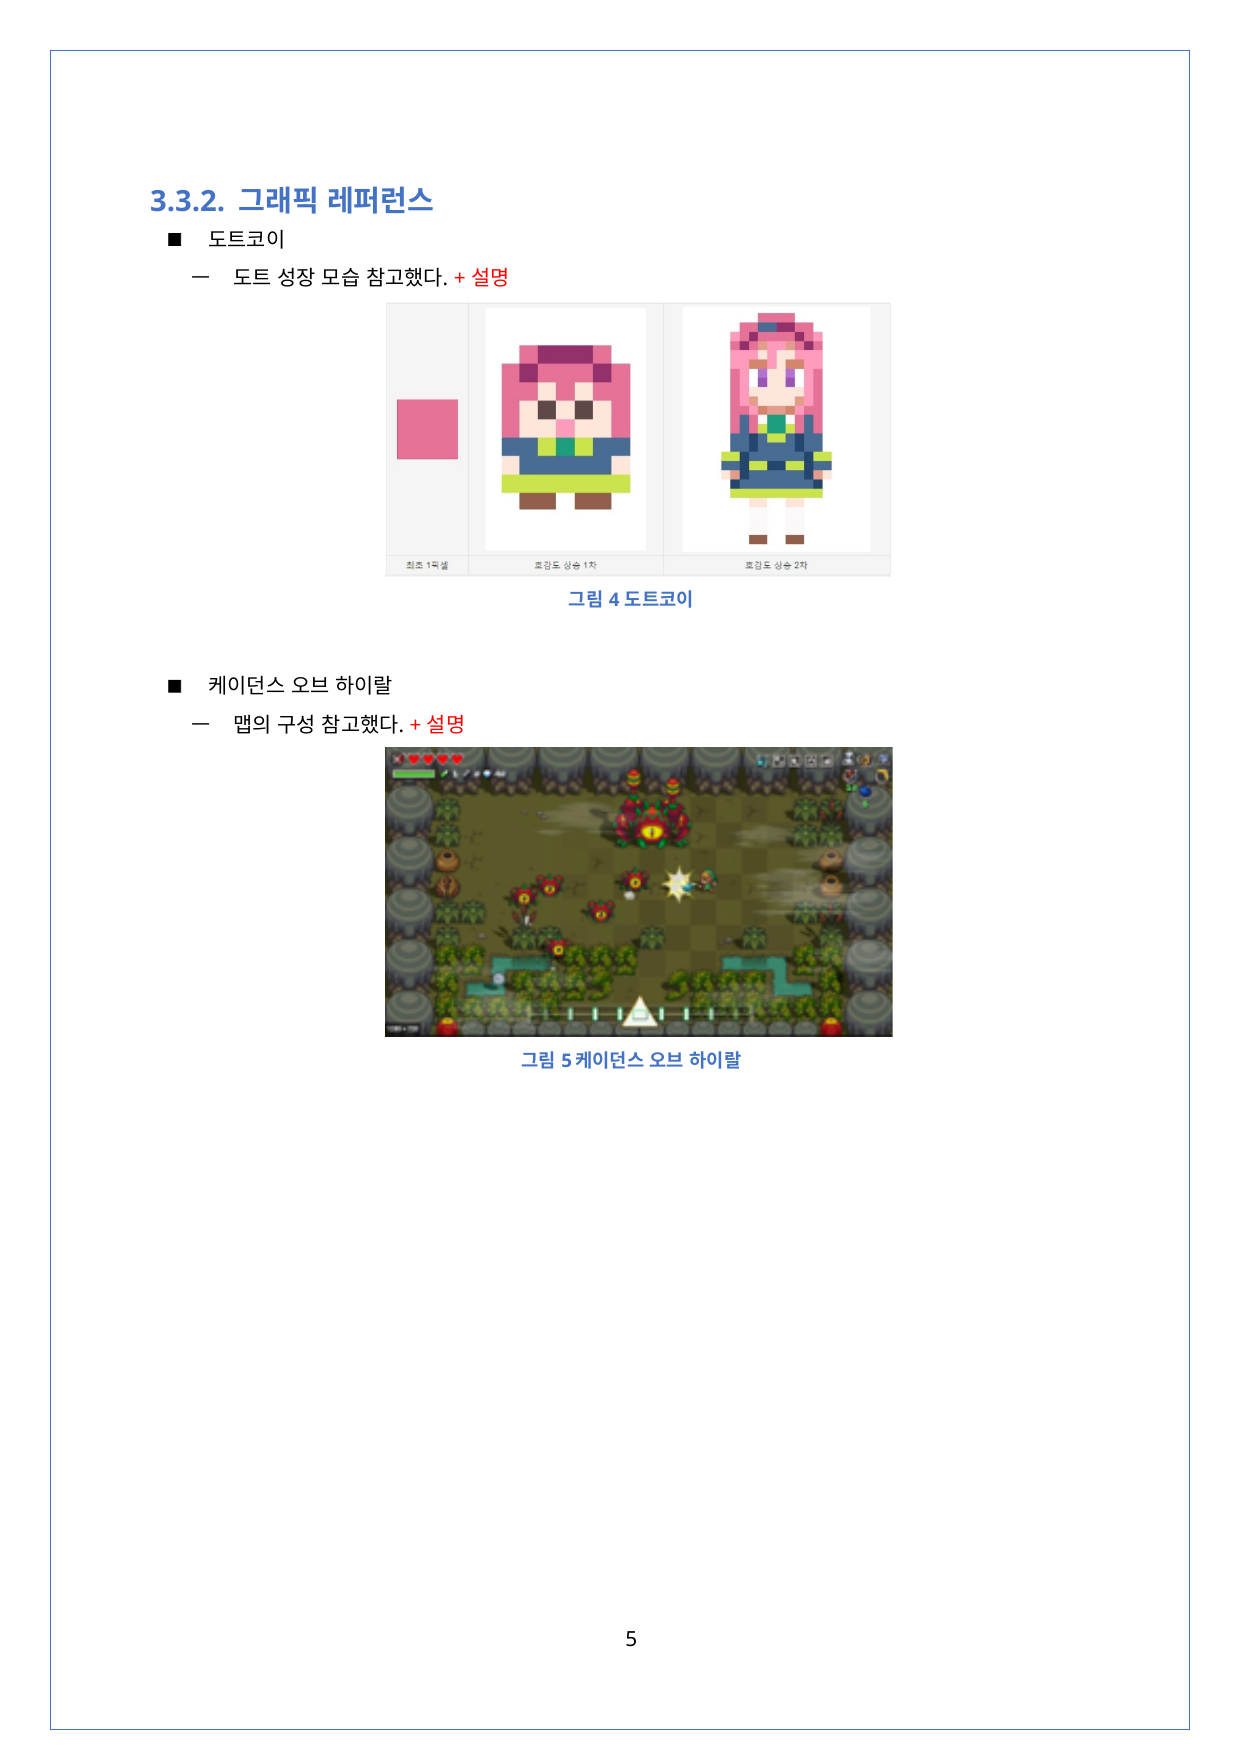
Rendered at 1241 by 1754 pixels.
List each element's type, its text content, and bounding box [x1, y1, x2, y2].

text 맵의 구성 참고했다. + 설명 [192, 708, 1069, 739]
text 도트코이 [167, 223, 1069, 253]
picture [385, 300, 893, 577]
text 케이던스 오브 하이랄 [167, 669, 1069, 700]
picture [385, 747, 893, 1037]
text 그래픽 레퍼런스 [150, 177, 1090, 219]
text 도트 성장 모습 참고했다. + 설명 [192, 262, 1069, 292]
